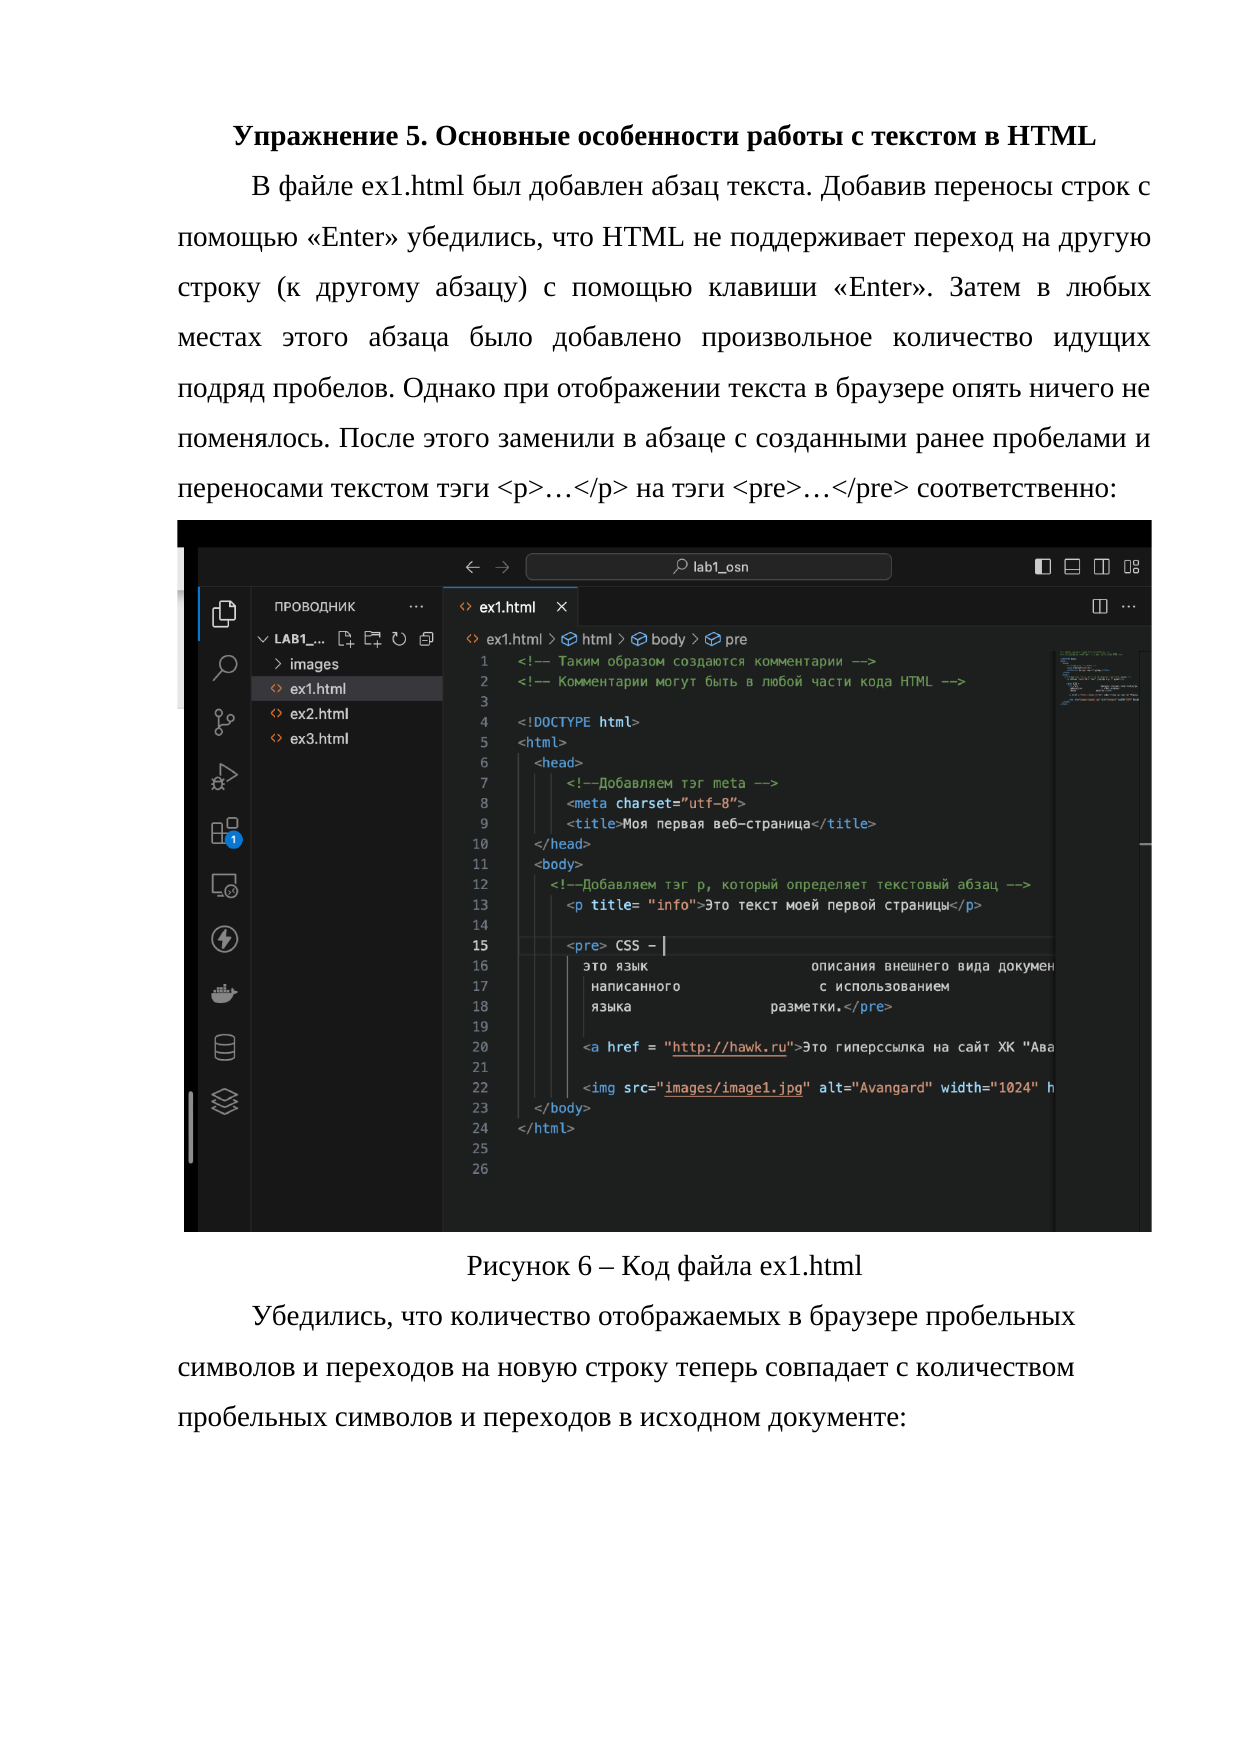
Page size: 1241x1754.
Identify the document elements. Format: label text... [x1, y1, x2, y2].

text Убедились, что количество отображаемых в браузере пробельных символов и переходов на новую строку теперь совпадает с количеством пробельных символов и переходов в исходном документе: [177, 1298, 1152, 1433]
text В файле ex1.html был добавлен абзац текста. Добавив переносы строк с помощью «Enter» убедились, что HTML не поддерживает переход на другую строку (к другому абзацу) с помощью клавиши «Enter». Затем в любых местах этого абзаца было добавлено произвольное количество идущих подряд пробелов. Однако при отображении текста в браузере опять ничего не поменялось. После этого заменили в абзаце с созданными ранее пробелами и переносами текстом тэги <p>…</p> на тэги <pre>…</pre> соответственно: [177, 168, 1152, 504]
text Упражнение 5. Основные особенности работы с текстом в HTML [177, 118, 1152, 152]
picture [177, 520, 1152, 1232]
text Рисунок 6 – Код файла ex1.html [177, 1248, 1152, 1282]
